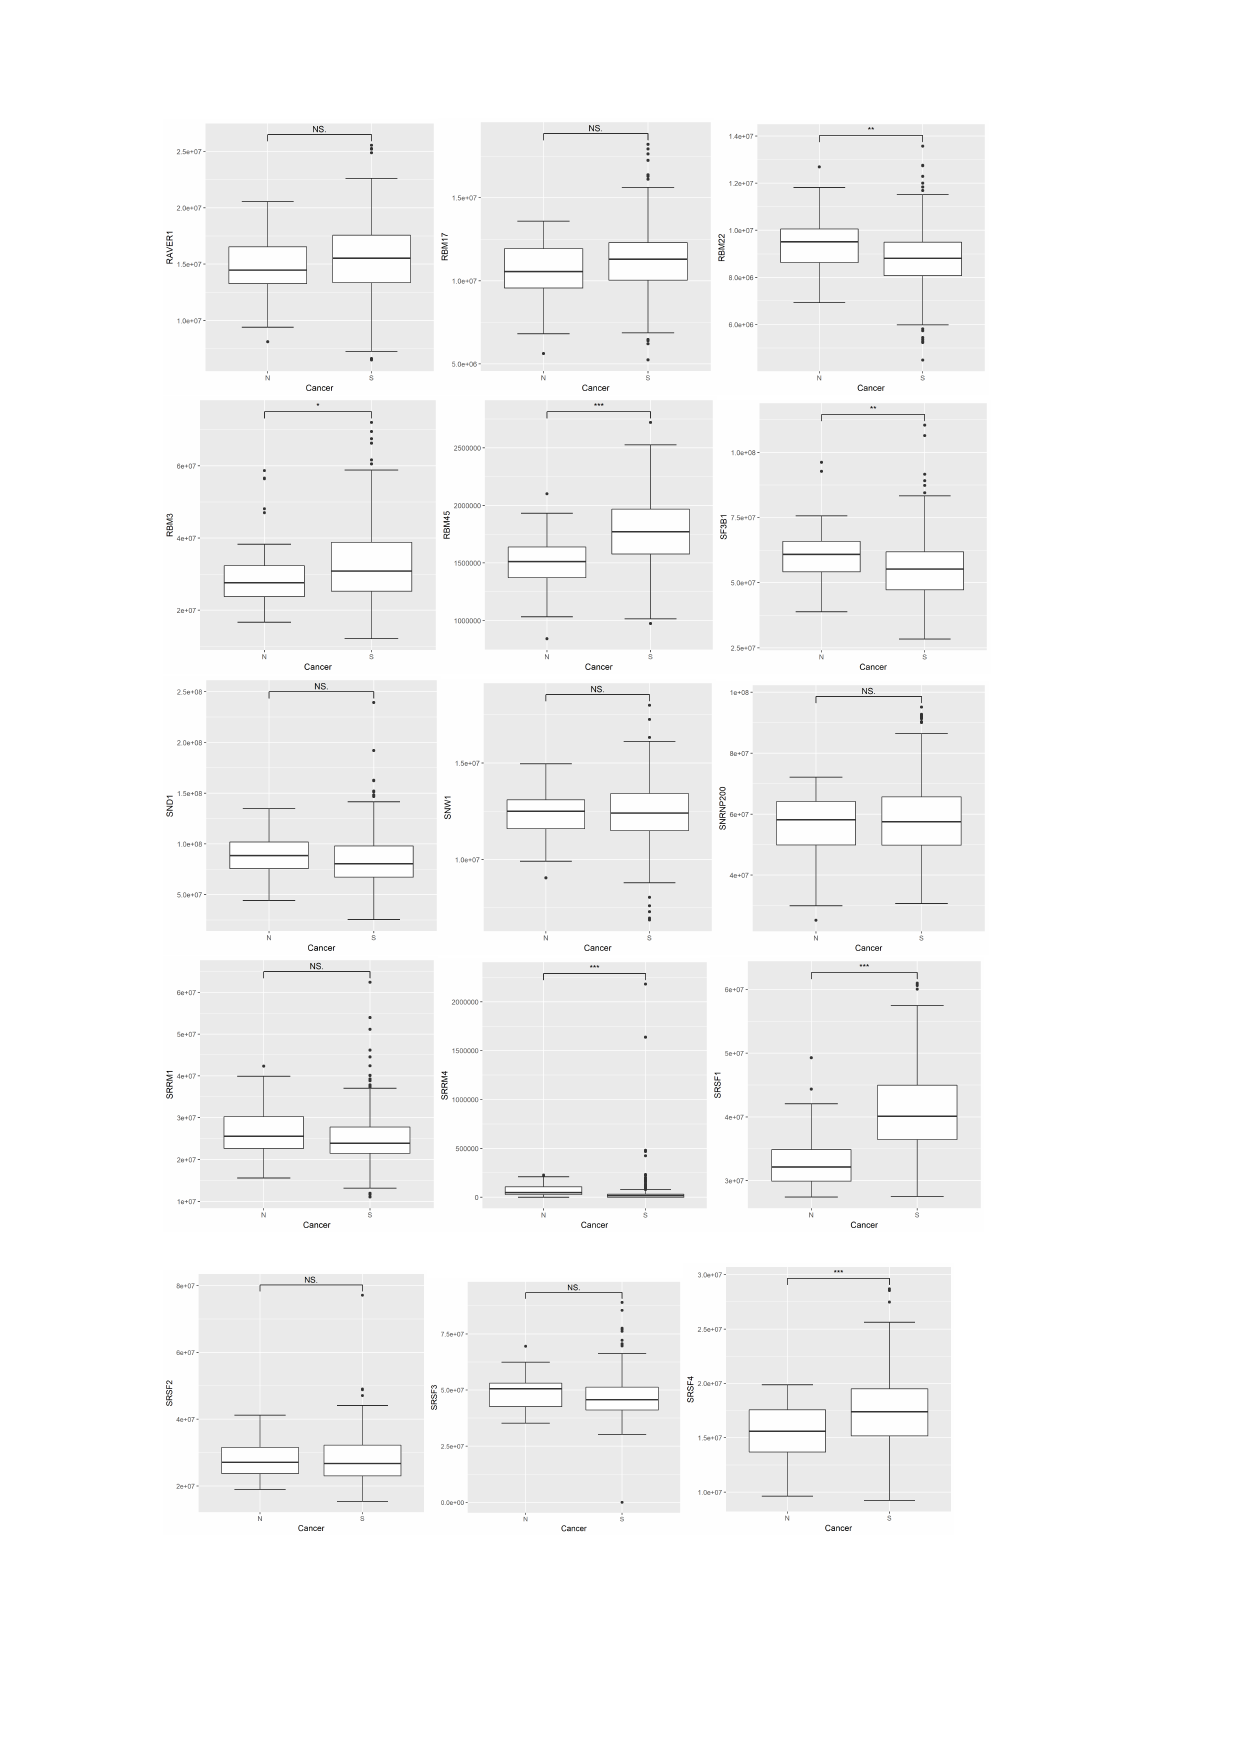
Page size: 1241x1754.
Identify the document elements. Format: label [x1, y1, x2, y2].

picture [162, 118, 989, 395]
picture [162, 1263, 955, 1535]
picture [162, 676, 989, 955]
picture [162, 396, 991, 674]
picture [162, 956, 985, 1232]
